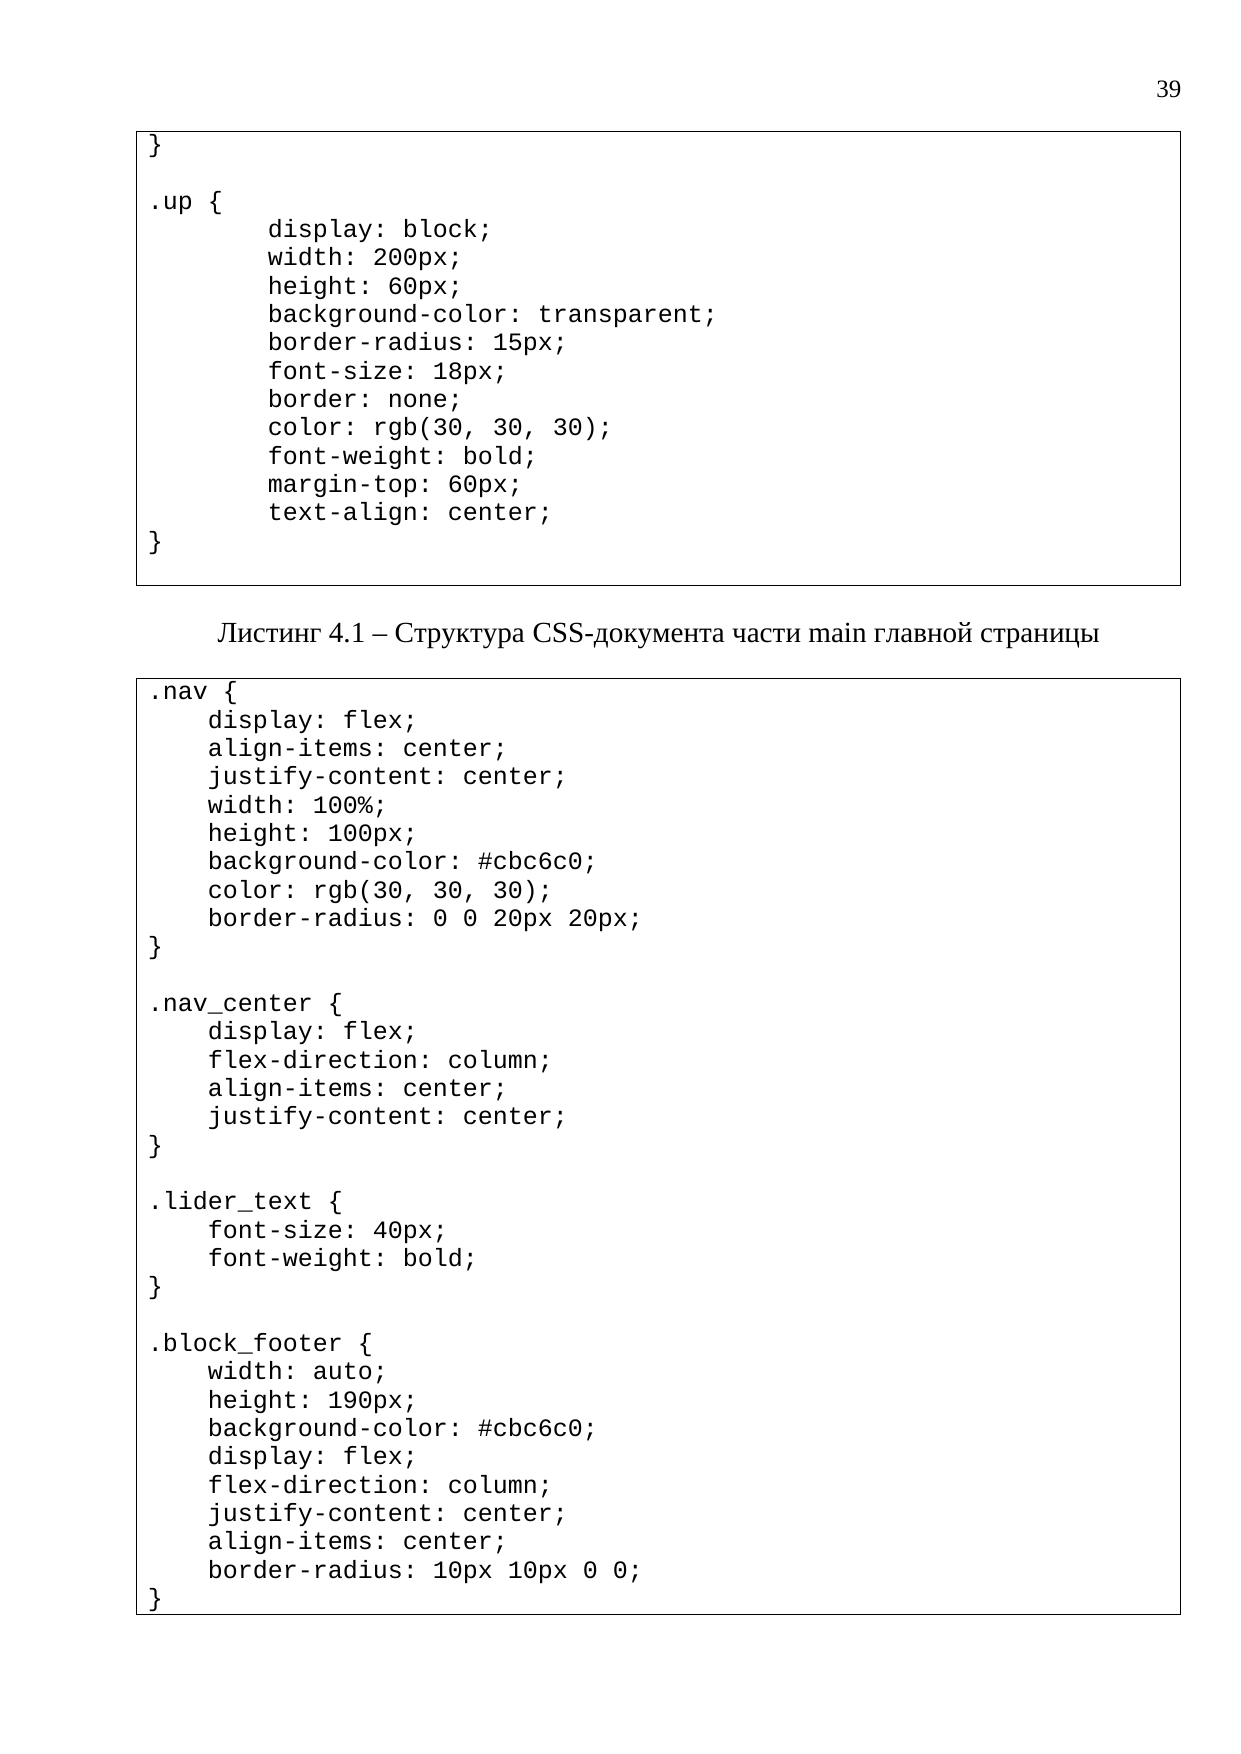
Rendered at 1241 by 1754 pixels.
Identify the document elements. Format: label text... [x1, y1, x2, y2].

text Листинг 4.1 – Структура CSS-документа части main главной страницы [136, 615, 1181, 649]
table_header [137, 132, 1180, 585]
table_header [137, 679, 1180, 1614]
